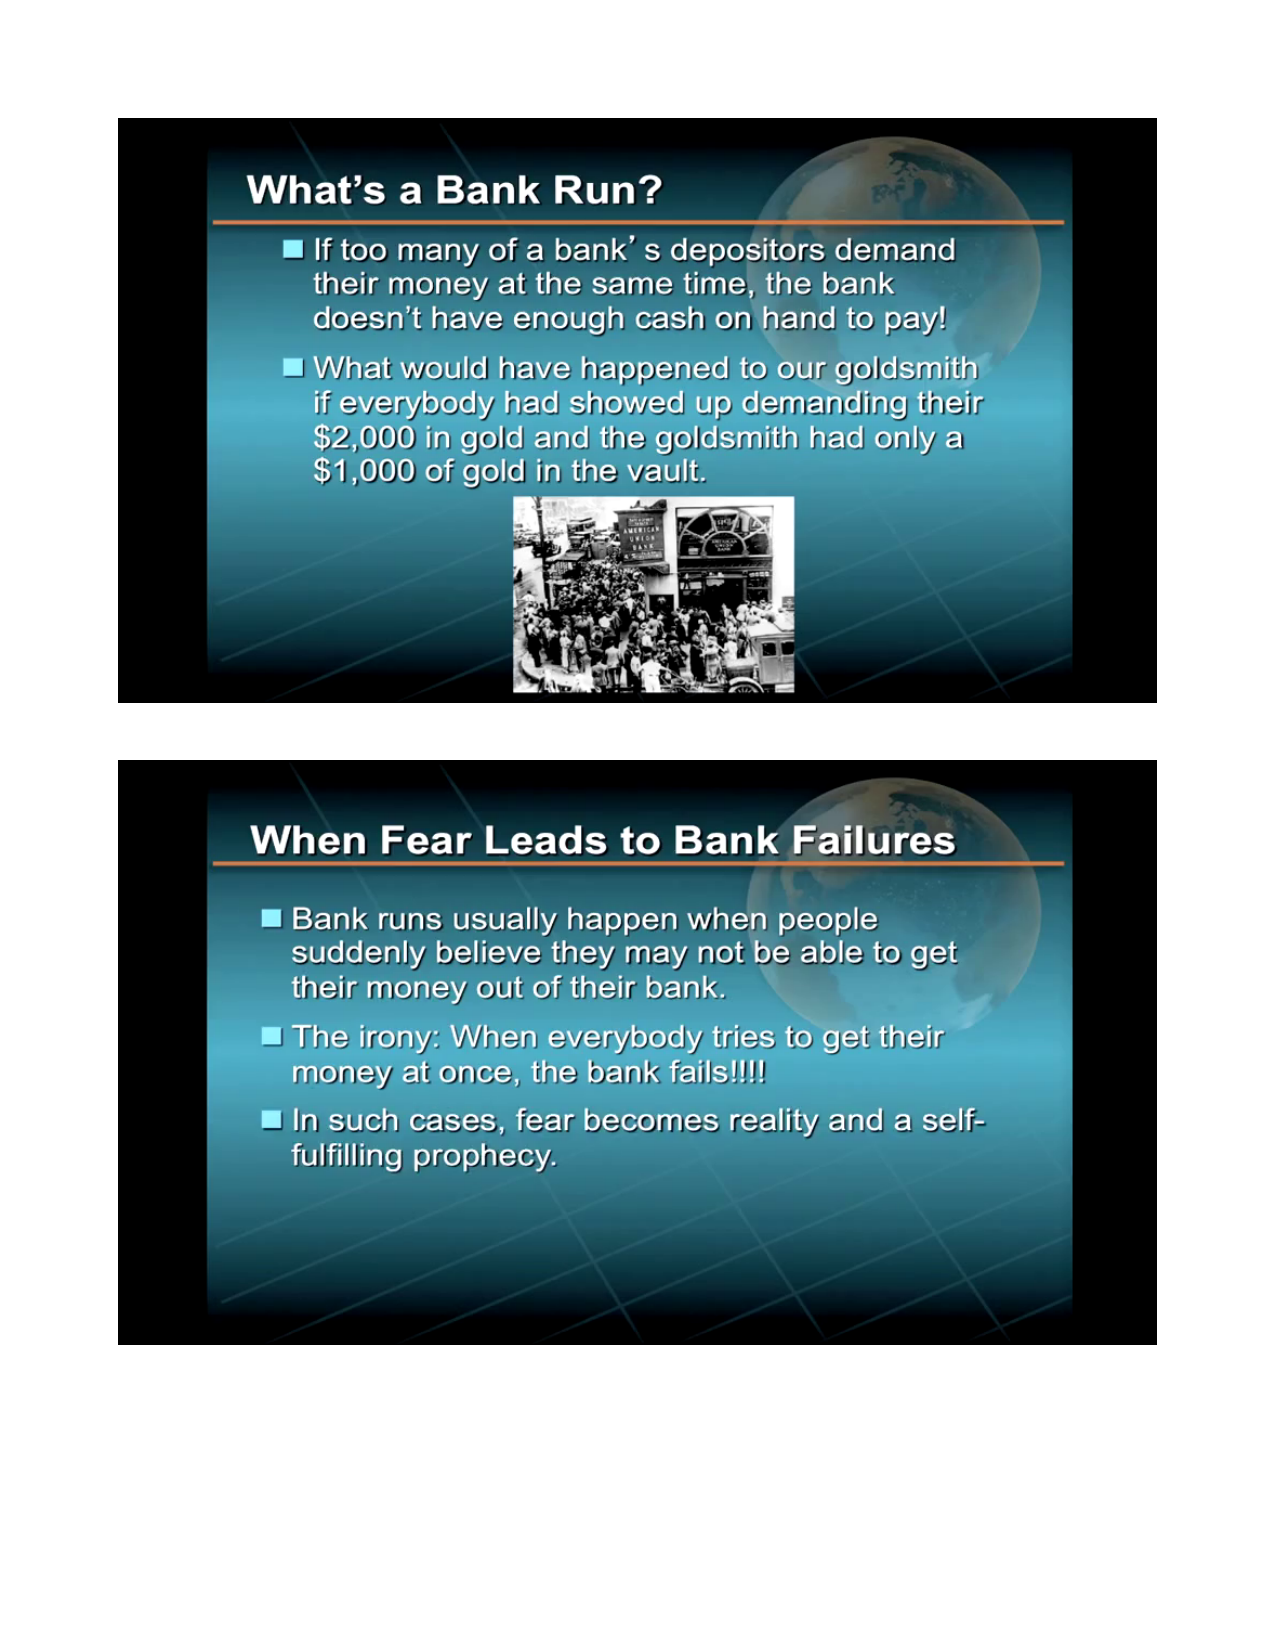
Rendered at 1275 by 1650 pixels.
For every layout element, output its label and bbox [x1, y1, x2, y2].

picture [118, 118, 1157, 703]
picture [118, 760, 1157, 1345]
